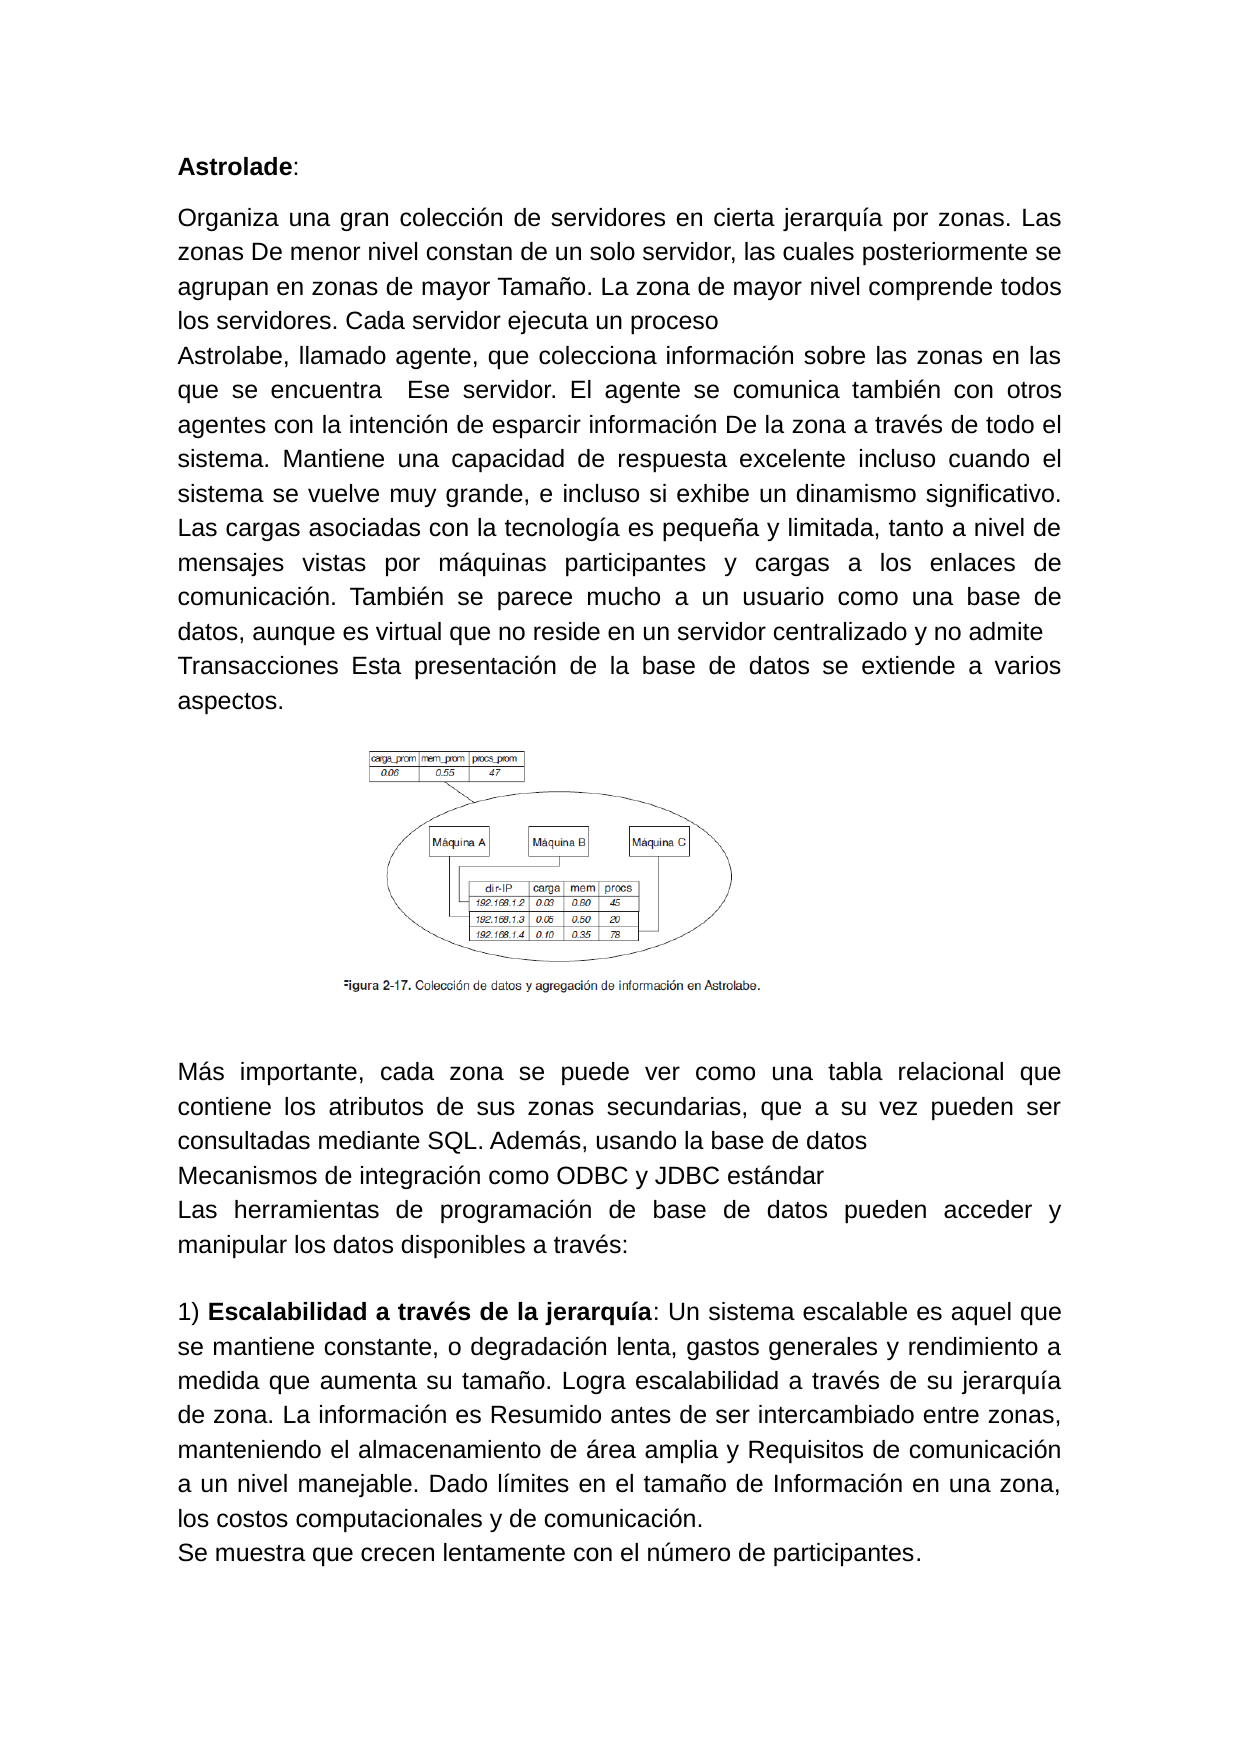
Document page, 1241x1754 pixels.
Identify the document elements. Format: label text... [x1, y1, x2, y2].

text Las herramientas de programación de base de datos pueden acceder y manipular los datos disponibles a través: [177, 1195, 1063, 1258]
text Astrolade: [177, 152, 1063, 181]
text Mecanismos de integración como ODBC y JDBC estándar [177, 1161, 1063, 1189]
text Se muestra que crecen lentamente con el número de participantes. [177, 1538, 1063, 1567]
text Astrolabe, llamado agente, que colecciona información sobre las zonas en las que se encuentra Ese servidor. El agente se comunica también con otros agentes con la intención de esparcir información De la zona a través de todo el sistema. Mantiene una capacidad de respuesta excelente incluso cuando el sistema se vuelve muy grande, e incluso si exhibe un dinamismo significativo. Las cargas asociadas con la tecnología es pequeña y limitada, tanto a nivel de mensajes vistas por máquinas participantes y cargas a los enlaces de comunicación. También se parece mucho a un usuario como una base de datos, aunque es virtual que no reside en un servidor centralizado y no admite [177, 341, 1063, 645]
text 1) Escalabilidad a través de la jerarquía: Un sistema escalable es aquel que se mantiene constante, o degradación lenta, gastos generales y rendimiento a medida que aumenta su tamaño. Logra escalabilidad a través de su jerarquía de zona. La información es Resumido antes de ser intercambiado entre zonas, manteniendo el almacenamiento de área amplia y Requisitos de comunicación a un nivel manejable. Dado límites en el tamaño de Información en una zona, los costos computacionales y de comunicación. [177, 1297, 1063, 1533]
text Organiza una gran colección de servidores en cierta jerarquía por zonas. Las zonas De menor nivel constan de un solo servidor, las cuales posteriormente se agrupan en zonas de mayor Tamaño. La zona de mayor nivel comprende todos los servidores. Cada servidor ejecuta un proceso [177, 203, 1063, 335]
picture [344, 743, 762, 995]
text Transacciones Esta presentación de la base de datos se extiende a varios aspectos. [177, 651, 1063, 714]
text Más importante, cada zona se puede ver como una tabla relacional que contiene los atributos de sus zonas secundarias, que a su vez pueden ser consultadas mediante SQL. Además, usando la base de datos [177, 1057, 1063, 1155]
